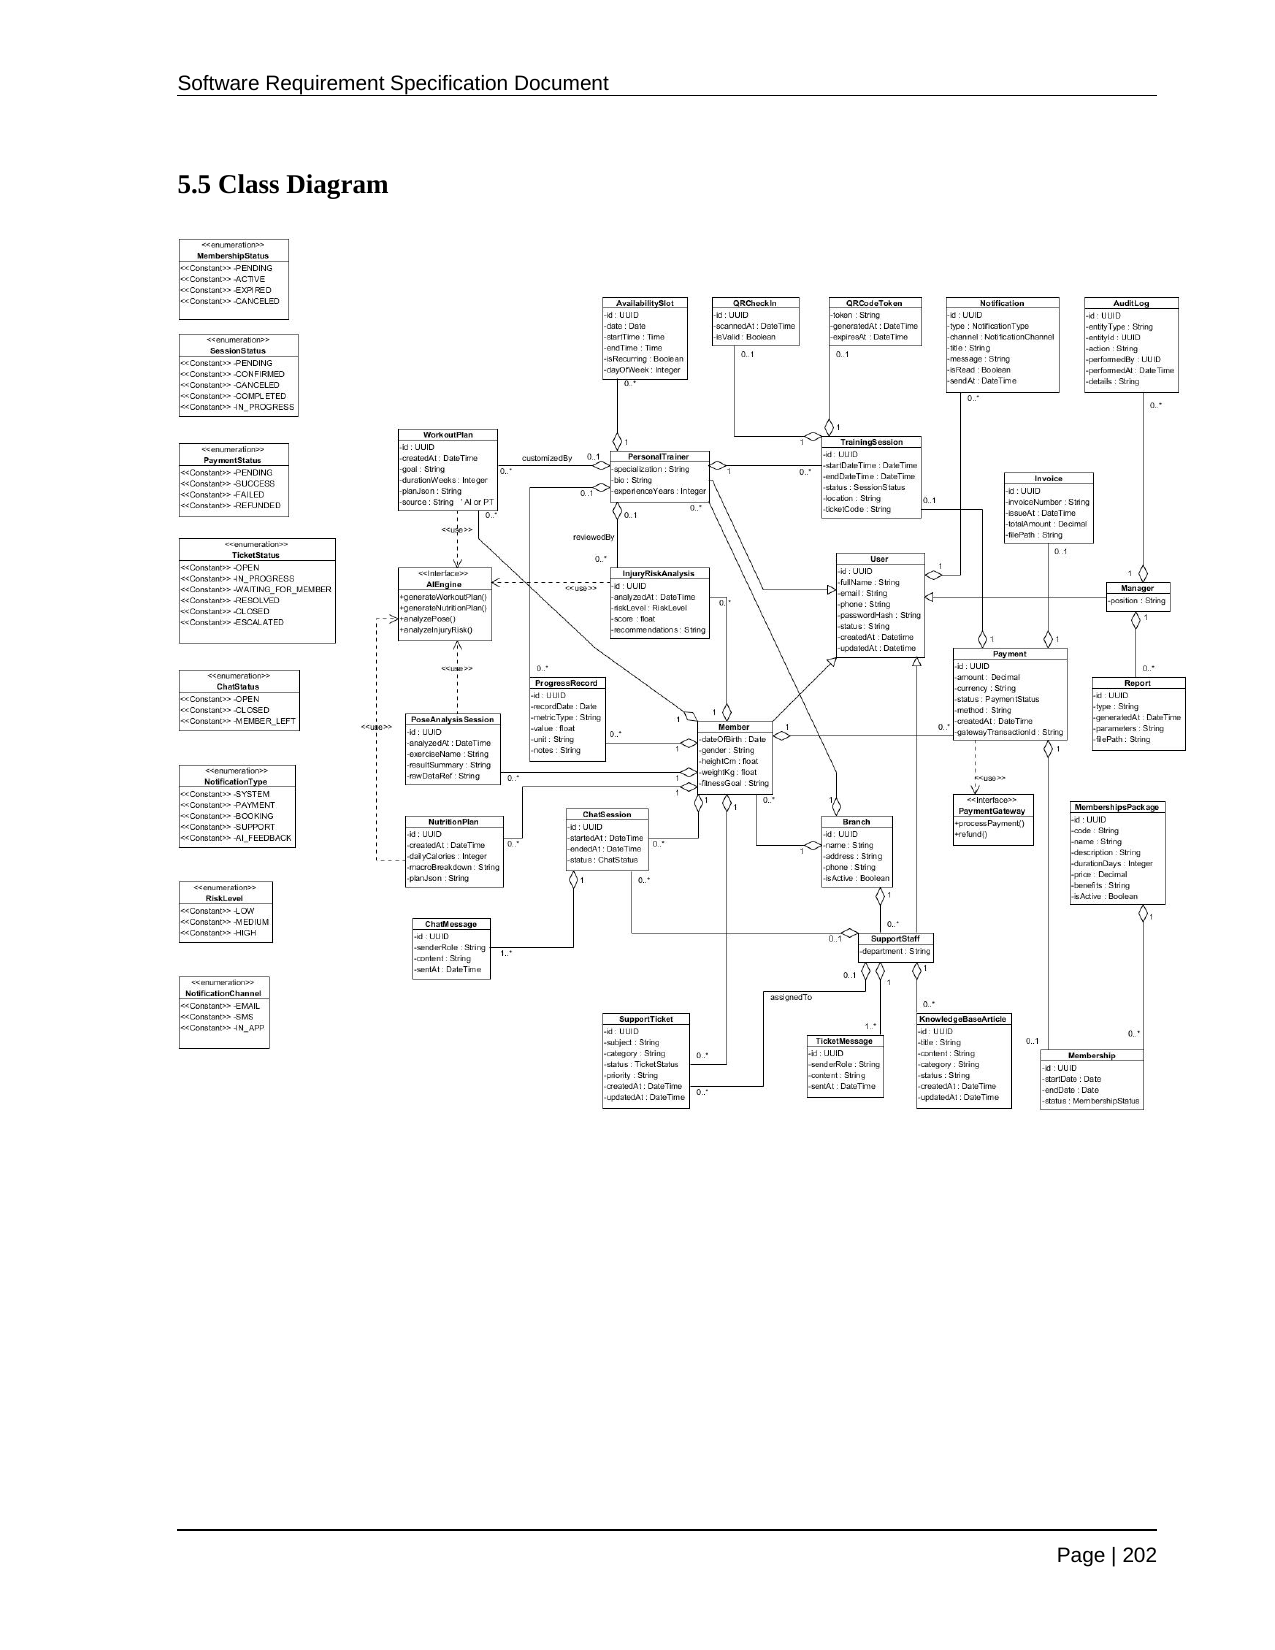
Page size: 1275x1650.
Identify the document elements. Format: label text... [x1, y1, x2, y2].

picture [177, 237, 1187, 1112]
subtitle 5.5 Class Diagram [177, 168, 1157, 200]
